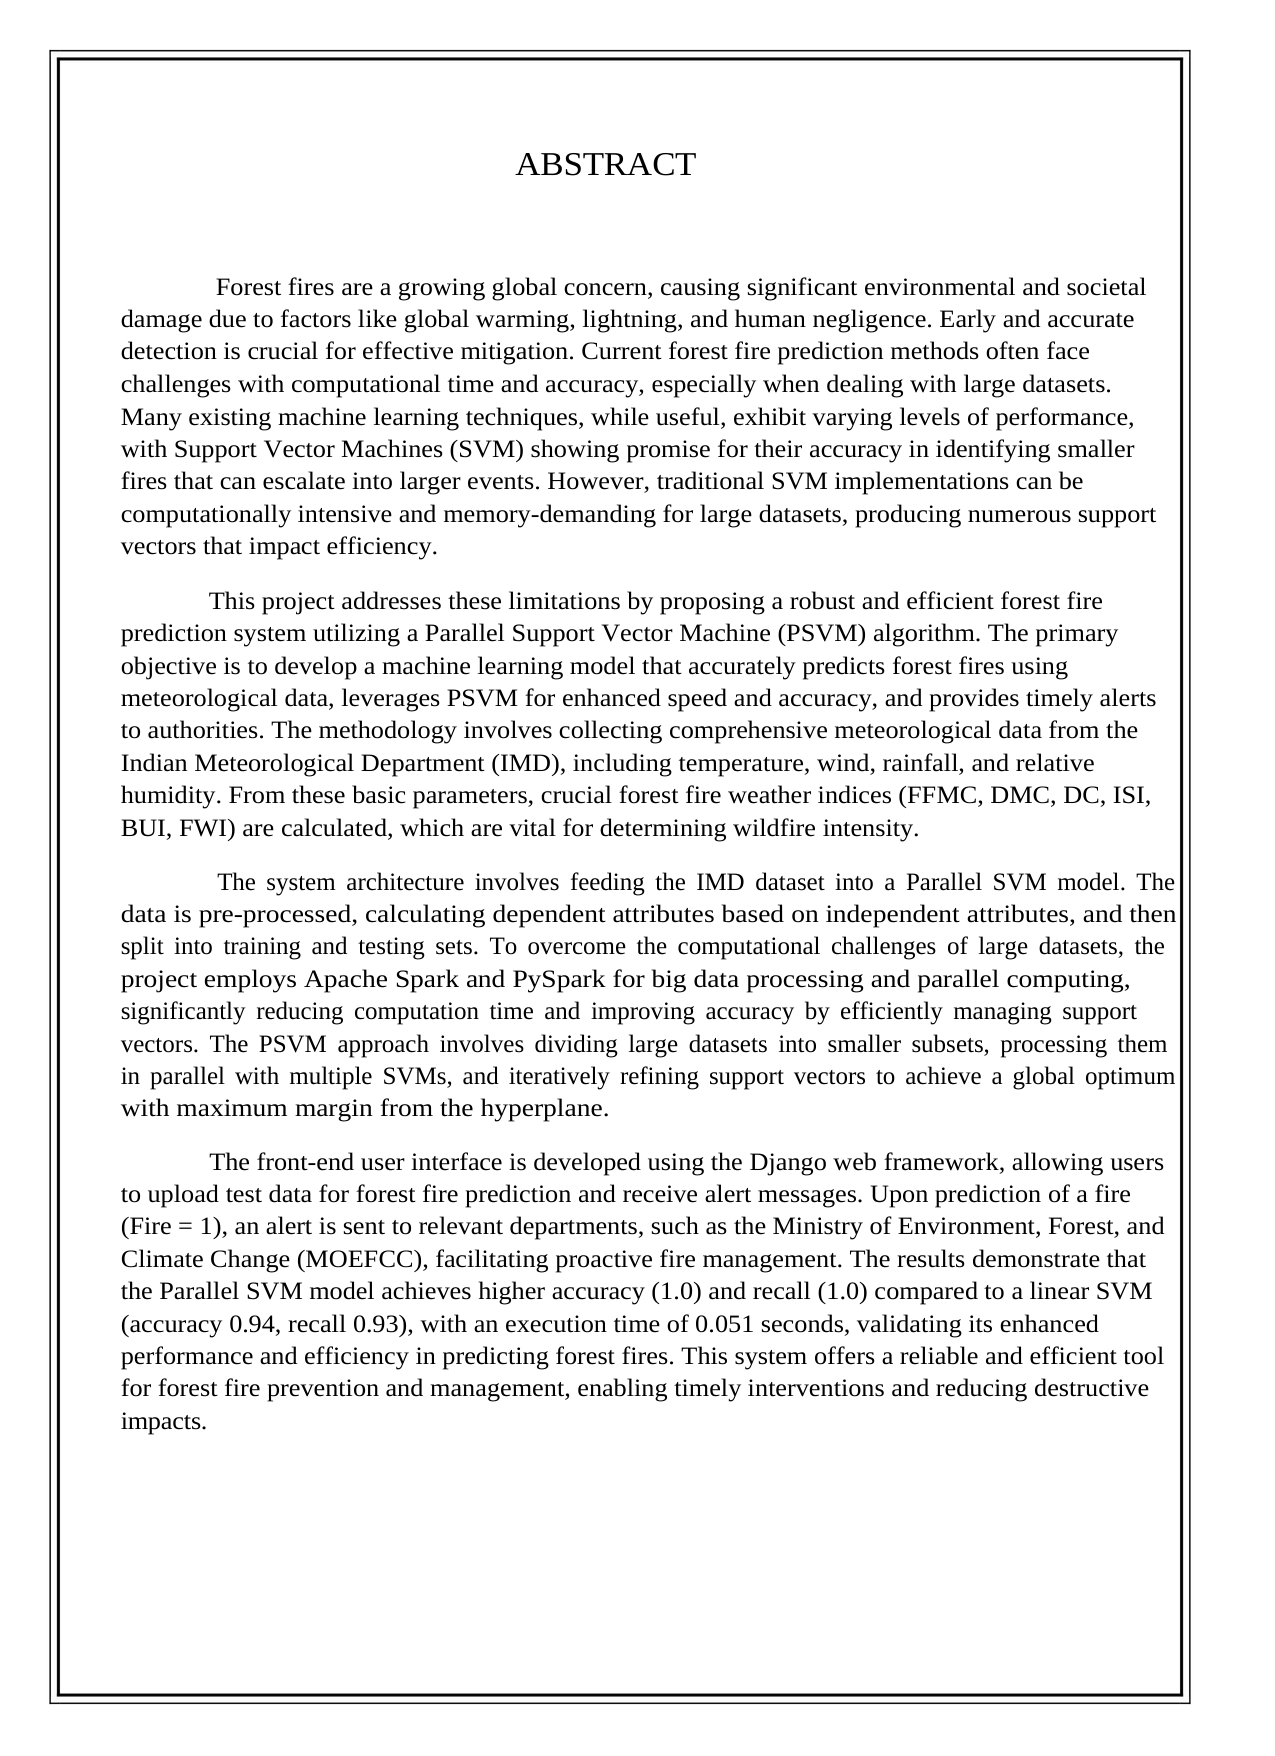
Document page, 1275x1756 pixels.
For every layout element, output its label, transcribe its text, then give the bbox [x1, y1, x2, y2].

text The front-end user interface is developed using the Django web framework, allowing users to upload test data for forest fire prediction and receive alert messages. Upon prediction of a fire (Fire = 1), an alert is sent to relevant departments, such as the Ministry of Environment, Forest, and Climate Change (MOEFCC), facilitating proactive fire management. The results demonstrate that the Parallel SVM model achieves higher accuracy (1.0) and recall (1.0) compared to a linear SVM (accuracy 0.94, recall 0.93), with an execution time of 0.051 seconds, validating its enhanced performance and efficiency in predicting forest fires. This system offers a reliable and efficient tool for forest fire prevention and management, enabling timely interventions and reducing destructive impacts. [121, 1147, 1171, 1434]
picture [39, 39, 1201, 1715]
text Many existing machine learning techniques, while useful, exhibit varying levels of performance, with Support Vector Machines (SVM) showing promise for their accuracy in identifying smaller fires that can escalate into larger events. However, traditional SVM implementations can be computationally intensive and memory-demanding for large datasets, producing numerous support vectors that impact efficiency. [121, 402, 1171, 560]
text The system architecture involves feeding the IMD dataset into a Parallel SVM model. The data is pre-processed, calculating dependent attributes based on independent attributes, and then split into training and testing sets. To overcome the computational challenges of large datasets, the project employs Apache Spark and PySpark for big data processing and parallel computing, significantly reducing computation time and improving accuracy by efficiently managing support vectors. The PSVM approach involves dividing large datasets into smaller subsets, processing them in parallel with multiple SVMs, and iteratively refining support vectors to achieve a global optimum with maximum margin from the hyperplane. [121, 867, 1182, 1122]
subtitle ABSTRACT [75, 144, 1137, 183]
text This project addresses these limitations by proposing a robust and efficient forest fire prediction system utilizing a Parallel Support Vector Machine (PSVM) algorithm. The primary objective is to develop a machine learning model that accurately predicts forest fires using meteorological data, leverages PSVM for enhanced speed and accuracy, and provides timely alerts to authorities. The methodology involves collecting comprehensive meteorological data from the Indian Meteorological Department (IMD), including temperature, wind, rainfall, and relative humidity. From these basic parameters, crucial forest fire weather indices (FFMC, DMC, DC, ISI, BUI, FWI) are calculated, which are vital for determining wildfire intensity. [121, 586, 1171, 842]
text Forest fires are a growing global concern, causing significant environmental and societal damage due to factors like global warming, lightning, and human negligence. Early and accurate detection is crucial for effective mitigation. Current forest fire prediction methods often face challenges with computational time and accuracy, especially when dealing with large datasets. [121, 272, 1171, 397]
